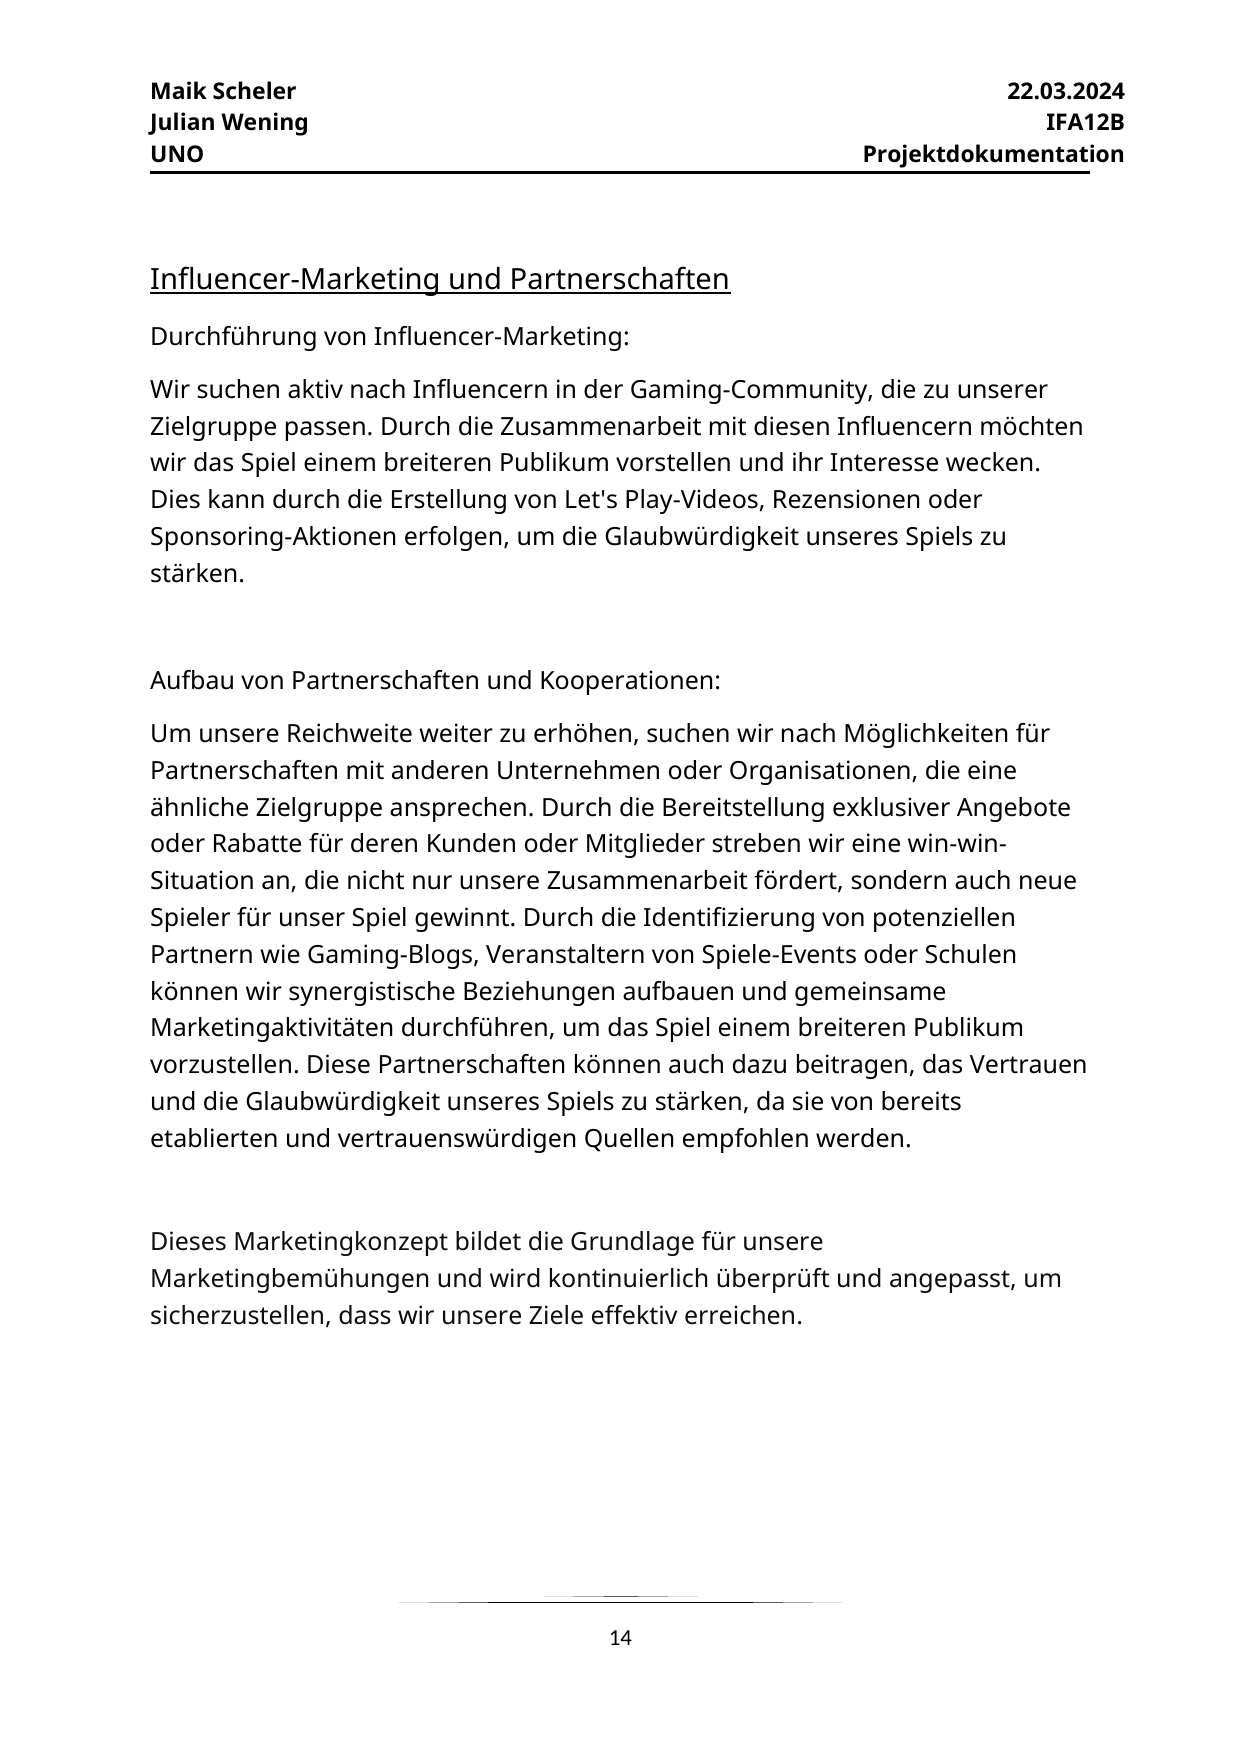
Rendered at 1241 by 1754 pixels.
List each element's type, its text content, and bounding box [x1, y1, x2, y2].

text Influencer-Marketing und Partnerschaften [150, 259, 1090, 298]
text Wir suchen aktiv nach Influencern in der Gaming-Community, die zu unserer Zielgruppe passen. Durch die Zusammenarbeit mit diesen Influencern möchten wir das Spiel einem breiteren Publikum vorstellen und ihr Interesse wecken. Dies kann durch die Erstellung von Let's Play-Videos, Rezensionen oder Sponsoring-Aktionen erfolgen, um die Glaubwürdigkeit unseres Spiels zu stärken. [150, 372, 1090, 589]
text Dieses Marketingkonzept bildet die Grundlage für unsere Marketingbemühungen und wird kontinuierlich überprüft und angepasst, um sicherzustellen, dass wir unsere Ziele effektiv erreichen. [150, 1224, 1090, 1332]
text Durchführung von Influencer-Marketing: [150, 318, 1090, 352]
text Aufbau von Partnerschaften und Kooperationen: [150, 662, 1090, 696]
text Um unsere Reichweite weiter zu erhöhen, suchen wir nach Möglichkeiten für Partnerschaften mit anderen Unternehmen oder Organisationen, die eine ähnliche Zielgruppe ansprechen. Durch die Bereitstellung exklusiver Angebote oder Rabatte für deren Kunden oder Mitglieder streben wir eine win-win-Situation an, die nicht nur unsere Zusammenarbeit fördert, sondern auch neue Spieler für unser Spiel gewinnt. Durch die Identifizierung von potenziellen Partnern wie Gaming-Blogs, Veranstaltern von Spiele-Events oder Schulen können wir synergistische Beziehungen aufbauen und gemeinsame Marketingaktivitäten durchführen, um das Spiel einem breiteren Publikum vorzustellen. Diese Partnerschaften können auch dazu beitragen, das Vertrauen und die Glaubwürdigkeit unseres Spiels zu stärken, da sie von bereits etablierten und vertrauenswürdigen Quellen empfohlen werden. [150, 716, 1090, 1154]
